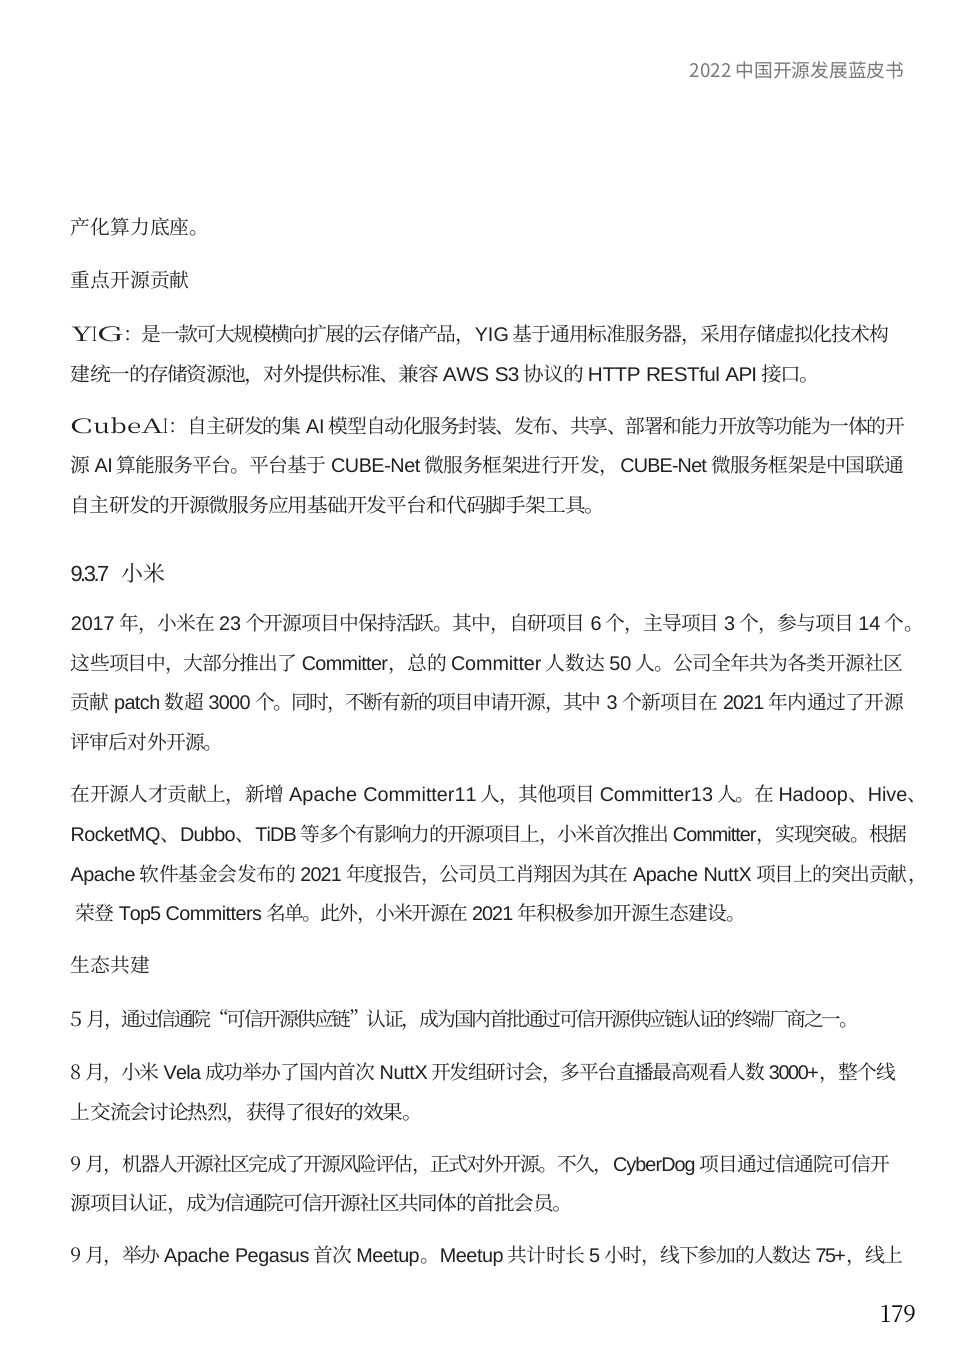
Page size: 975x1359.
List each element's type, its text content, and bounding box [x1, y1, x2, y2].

text 生态共建 [71, 950, 950, 978]
text 产化算力底座。 [71, 212, 950, 240]
text 在开源人才贡献上，新增Apache Committer11人，其他项目Committer13人。在Hadoop、Hive、RocketMQ、Dubbo、TiDB等多个有影响力的开源项目上，小米首次推出Committer，实现突破。根据Apache软件基金会发布的2021年度报告，公司员工肖翔因为其在Apache NuttX项目上的突出贡献， 荣登Top5 Committers名单。此外，小米开源在2021年积极参加开源生态建设。 [70, 778, 908, 926]
text 重点开源贡献 [71, 265, 950, 293]
text YIG：是一款可大规模横向扩展的云存储产品，YIG基于通用标准服务器，采用存储虚拟化技术构建统一的存储资源池，对外提供标准、兼容AWS S3协议的HTTP RESTful API接口。 [71, 319, 905, 387]
text CubeAI：自主研发的集AI模型自动化服务封装、发布、共享、部署和能力开放等功能为一体的开源 AI算能服务平台。平台基于CUBE-Net微服务框架进行开发，CUBE-Net微服务框架是中国联通自主研发的开源微服务应用基础开发平台和代码脚手架工具。 [70, 410, 905, 518]
text 5月，通过信通院“可信开源供应链”认证，成为国内首批通过可信开源供应链认证的终端厂商之一。 [71, 1003, 950, 1032]
text 9月，机器人开源社区完成了开源风险评估，正式对外开源。不久，CyberDog项目通过信通院可信开源项目认证，成为信通院可信开源社区共同体的首批会员。 [70, 1148, 905, 1216]
subtitle 小米 [70, 556, 950, 587]
text 8月，小米Vela成功举办了国内首次NuttX开发组研讨会，多平台直播最高观看人数3000+，整个线上交流会讨论热烈，获得了很好的效果。 [71, 1057, 905, 1125]
text 2017年，小米在23个开源项目中保持活跃。其中，自研项目6个，主导项目3个，参与项目14个。这些项目中，大部分推出了Committer，总的Committer人数达50人。公司全年共为各类开源社区贡献patch数超3000个。同时，不断有新的项目申请开源，其中3个新项目在2021年内通过了开源评审后对外开源。 [70, 607, 905, 755]
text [70, 1240, 905, 1268]
